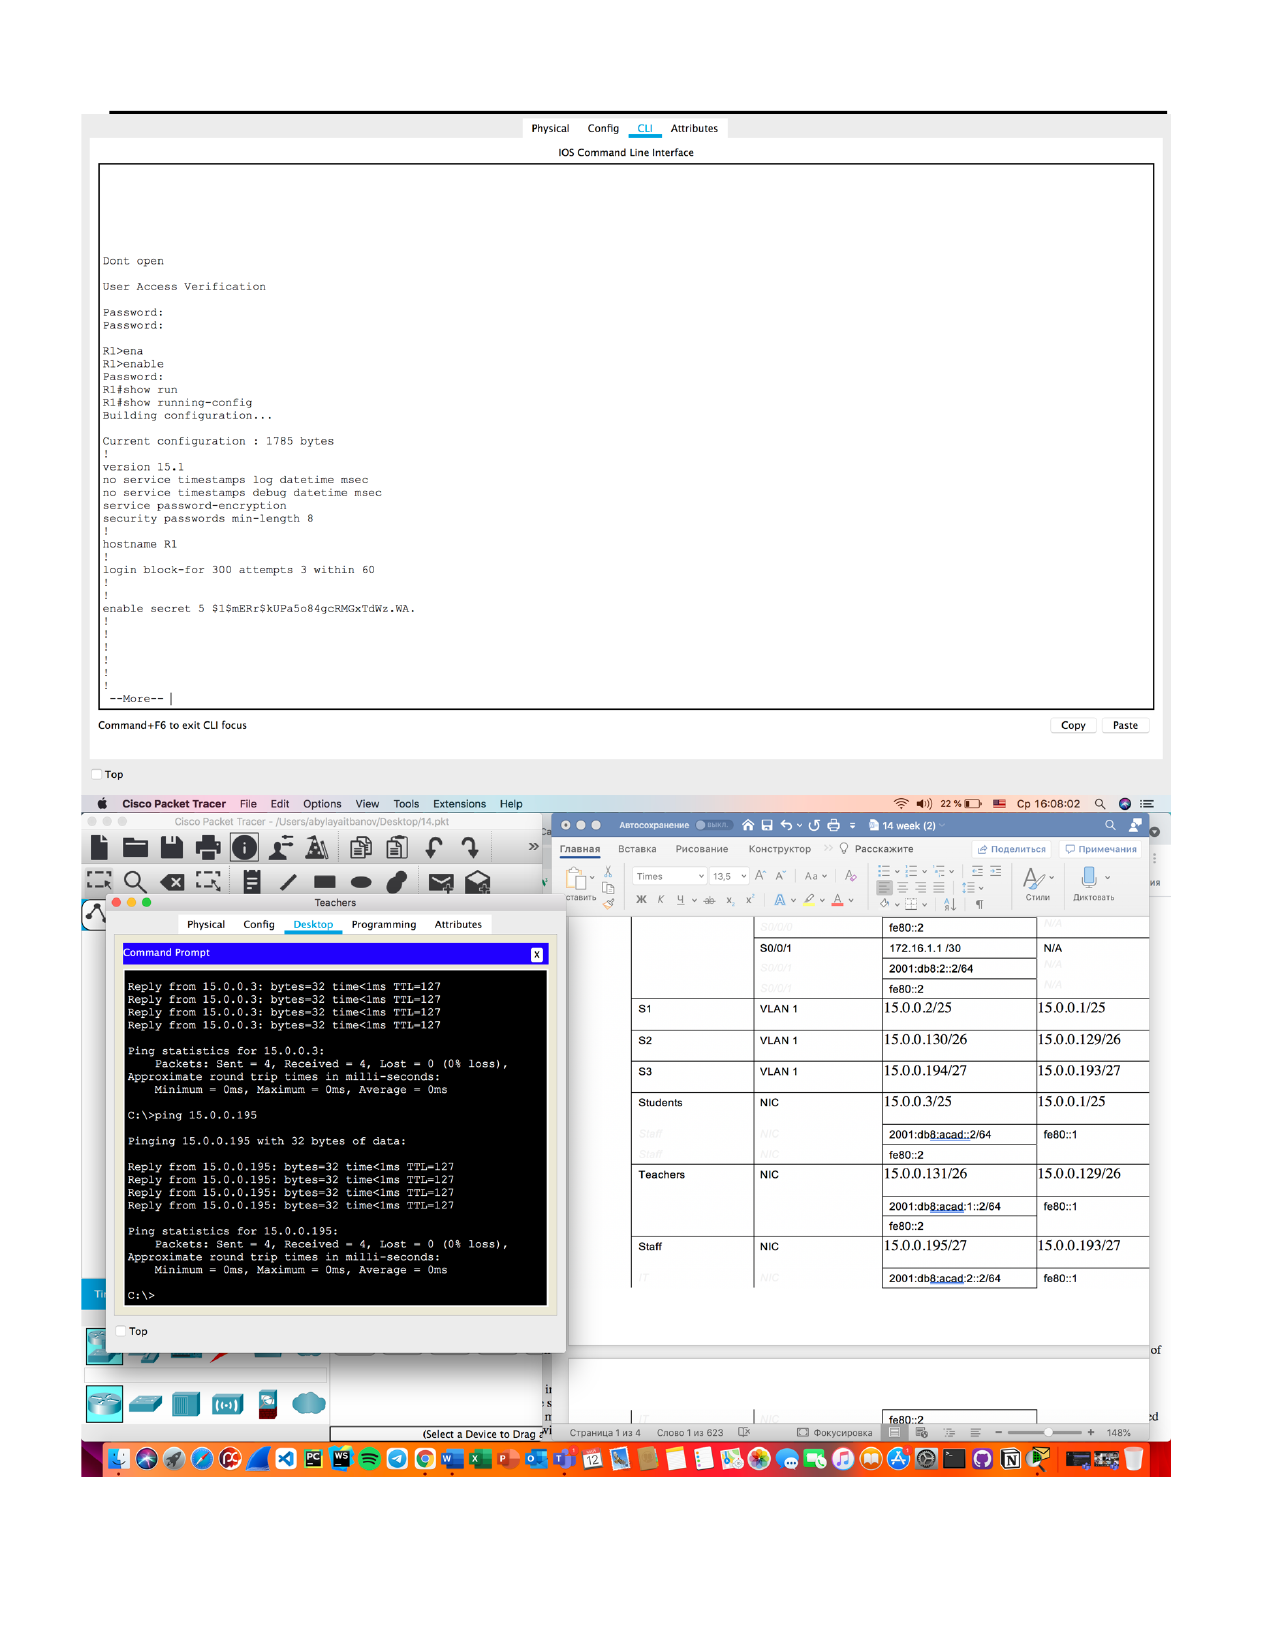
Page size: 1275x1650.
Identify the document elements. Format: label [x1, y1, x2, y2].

picture [81, 114, 1171, 1477]
